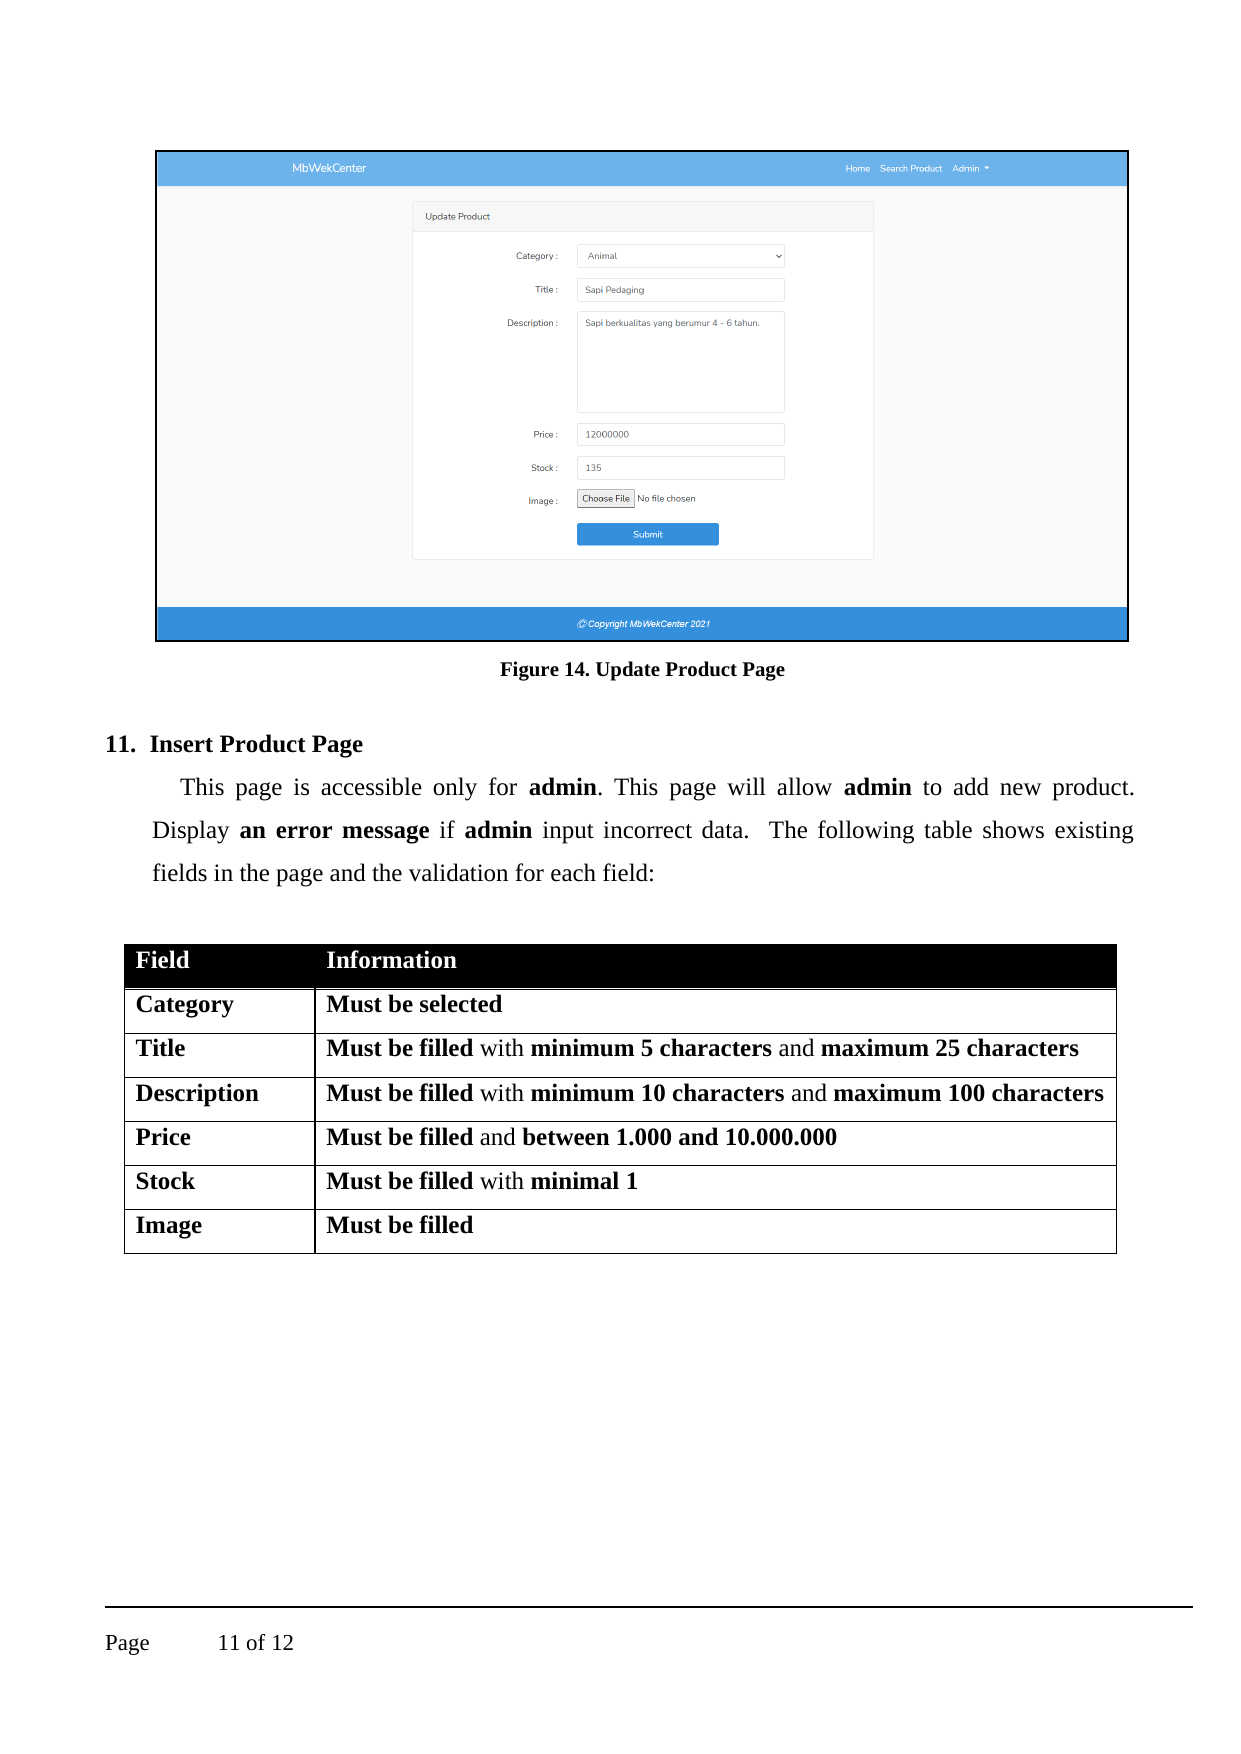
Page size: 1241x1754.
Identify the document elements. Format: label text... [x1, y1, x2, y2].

table_header Field [125, 945, 314, 988]
table_cell Description [125, 1078, 314, 1121]
list Insert Product Page [105, 729, 1135, 757]
text Figure 14. Update Product Page [149, 657, 1135, 681]
table_cell Must be selected [316, 990, 1116, 1032]
table_cell Image [125, 1210, 314, 1253]
text This page is accessible only for admin. This page will allow admin to add new product. Display an error message if admin input incorrect data. The following table shows existing fields in the page and the validation for each field: [152, 772, 1135, 887]
table_cell Must be filled with minimal 1 [316, 1166, 1116, 1209]
table_cell Title [125, 1034, 314, 1077]
table_cell Must be filled [316, 1210, 1116, 1253]
table_cell Category [125, 990, 314, 1032]
table_header Information [316, 945, 1116, 988]
table_cell Stock [125, 1166, 314, 1209]
table_cell Must be filled with minimum 5 characters and maximum 25 characters [316, 1034, 1116, 1077]
table_cell Price [125, 1122, 314, 1165]
picture [157, 152, 1127, 640]
table_cell Must be filled and between 1.000 and 10.000.000 [316, 1122, 1116, 1165]
table_cell Must be filled with minimum 10 characters and maximum 100 characters [316, 1078, 1116, 1121]
